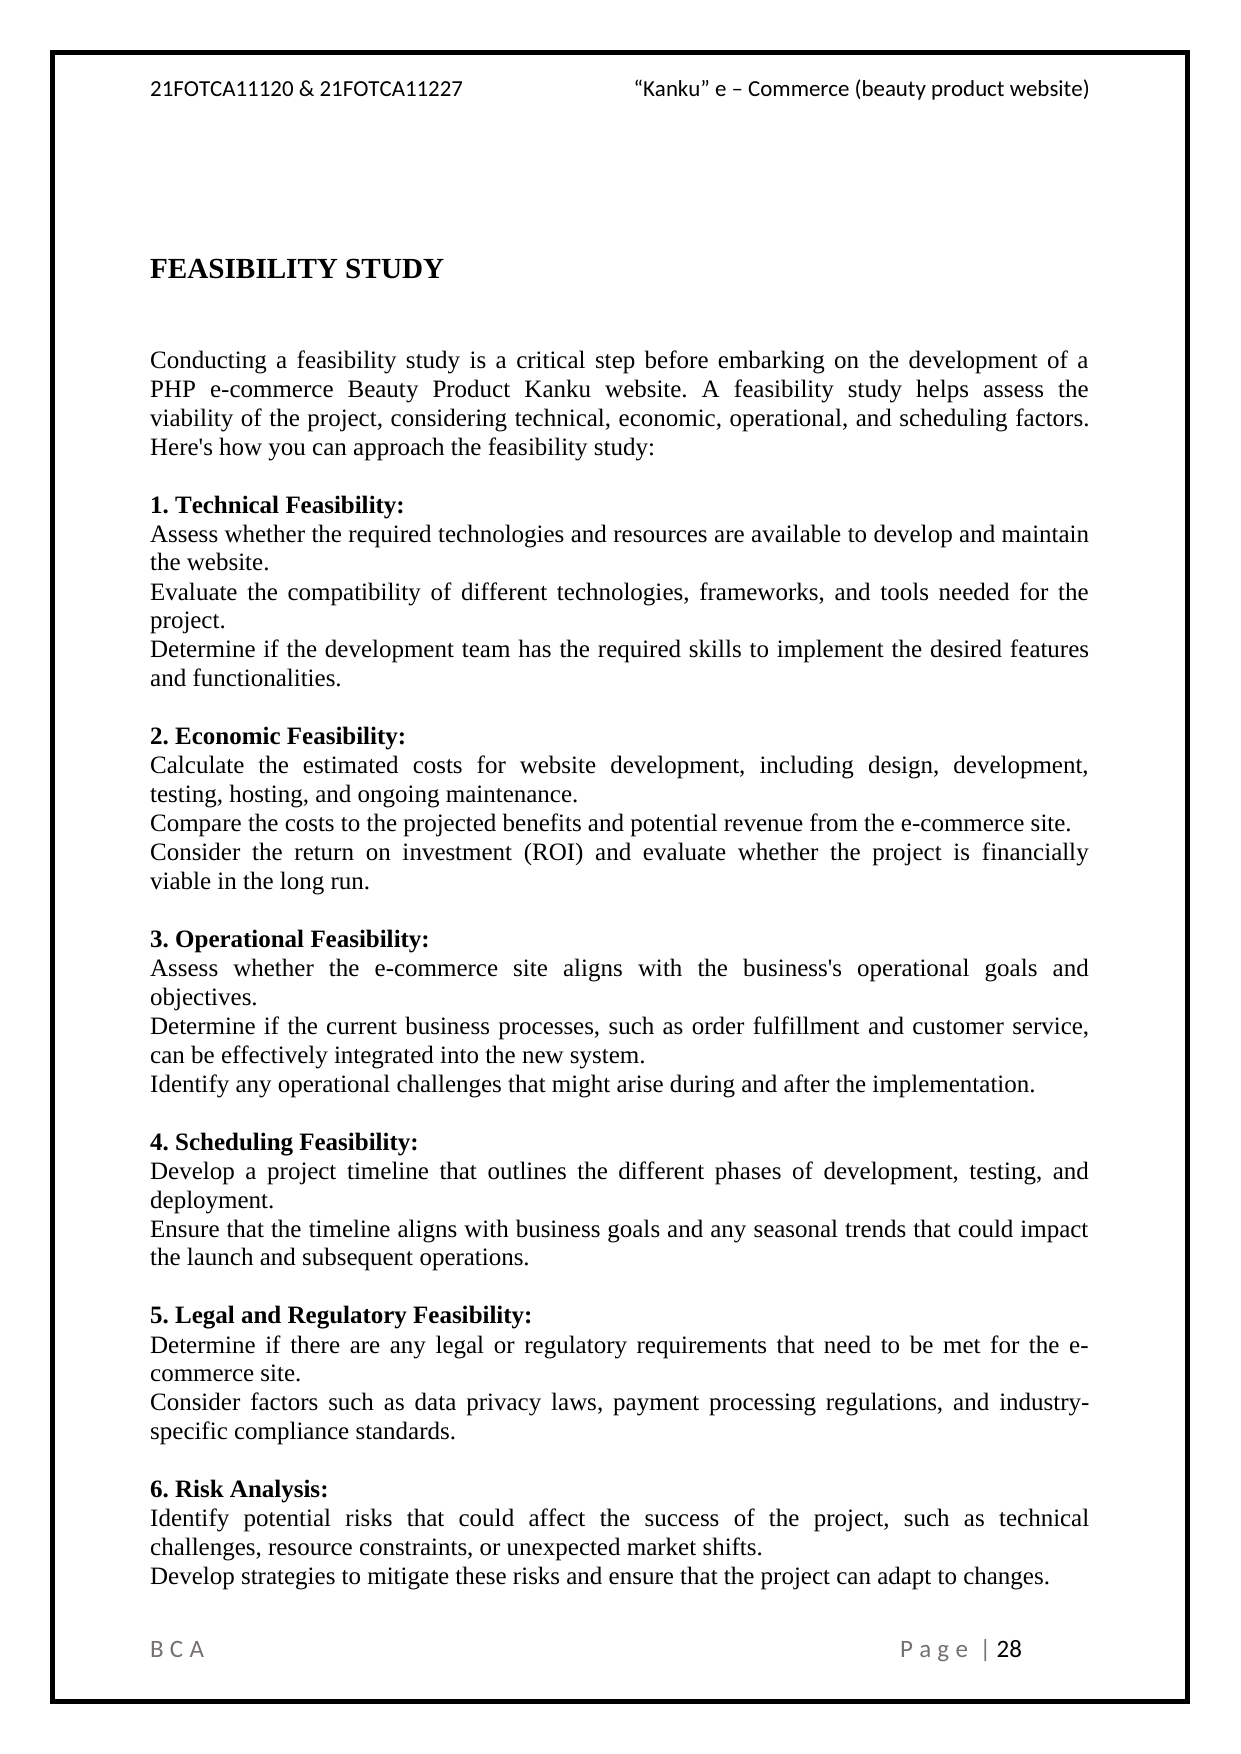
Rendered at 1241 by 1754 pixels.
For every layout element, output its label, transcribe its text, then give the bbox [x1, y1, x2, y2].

text Identify any operational challenges that might arise during and after the implementation. [150, 1069, 1090, 1097]
text 4. Scheduling Feasibility: [150, 1127, 1090, 1156]
text Consider the return on investment (ROI) and evaluate whether the project is financially viable in the long run. [150, 837, 1090, 895]
text 2. Economic Feasibility: [150, 721, 1090, 750]
text Develop strategies to mitigate these risks and ensure that the project can adapt to changes. [150, 1561, 1090, 1590]
text 5. Legal and Regulatory Feasibility: [150, 1301, 1090, 1329]
text Identify potential risks that could affect the success of the project, such as technical challenges, resource constraints, or unexpected market shifts. [150, 1503, 1090, 1561]
text Develop a project timeline that outlines the different phases of development, testing, and deployment. [150, 1156, 1090, 1213]
text Ensure that the timeline aligns with business goals and any seasonal trends that could impact the launch and subsequent operations. [150, 1214, 1090, 1271]
text 6. Risk Analysis: [150, 1474, 1090, 1503]
text Calculate the estimated costs for website development, including design, development, testing, hosting, and ongoing maintenance. [150, 750, 1090, 808]
text Conducting a feasibility study is a critical step before embarking on the development of a PHP e-commerce Beauty Product Kanku website. A feasibility study helps assess the viability of the project, considering technical, economic, operational, and scheduling factors. Here's how you can approach the feasibility study: [150, 345, 1090, 460]
text Evaluate the compatibility of different technologies, frameworks, and tools needed for the project. [150, 577, 1090, 634]
text Consider factors such as data privacy laws, payment processing regulations, and industry-specific compliance standards. [150, 1387, 1090, 1445]
text Determine if there are any legal or regulatory requirements that need to be met for the e-commerce site. [150, 1330, 1090, 1387]
text 1. Technical Feasibility: [150, 490, 1090, 518]
text 3. Operational Feasibility: [150, 924, 1090, 953]
text FEASIBILITY STUDY [150, 251, 1090, 285]
text Assess whether the e-commerce site aligns with the business's operational goals and objectives. [150, 953, 1090, 1011]
text Determine if the current business processes, such as order fulfillment and customer service, can be effectively integrated into the new system. [150, 1011, 1090, 1068]
text Determine if the development team has the required skills to implement the desired features and functionalities. [150, 634, 1090, 692]
text Compare the costs to the projected benefits and potential revenue from the e-commerce site. [150, 808, 1090, 837]
text Assess whether the required technologies and resources are available to develop and maintain the website. [150, 519, 1090, 576]
